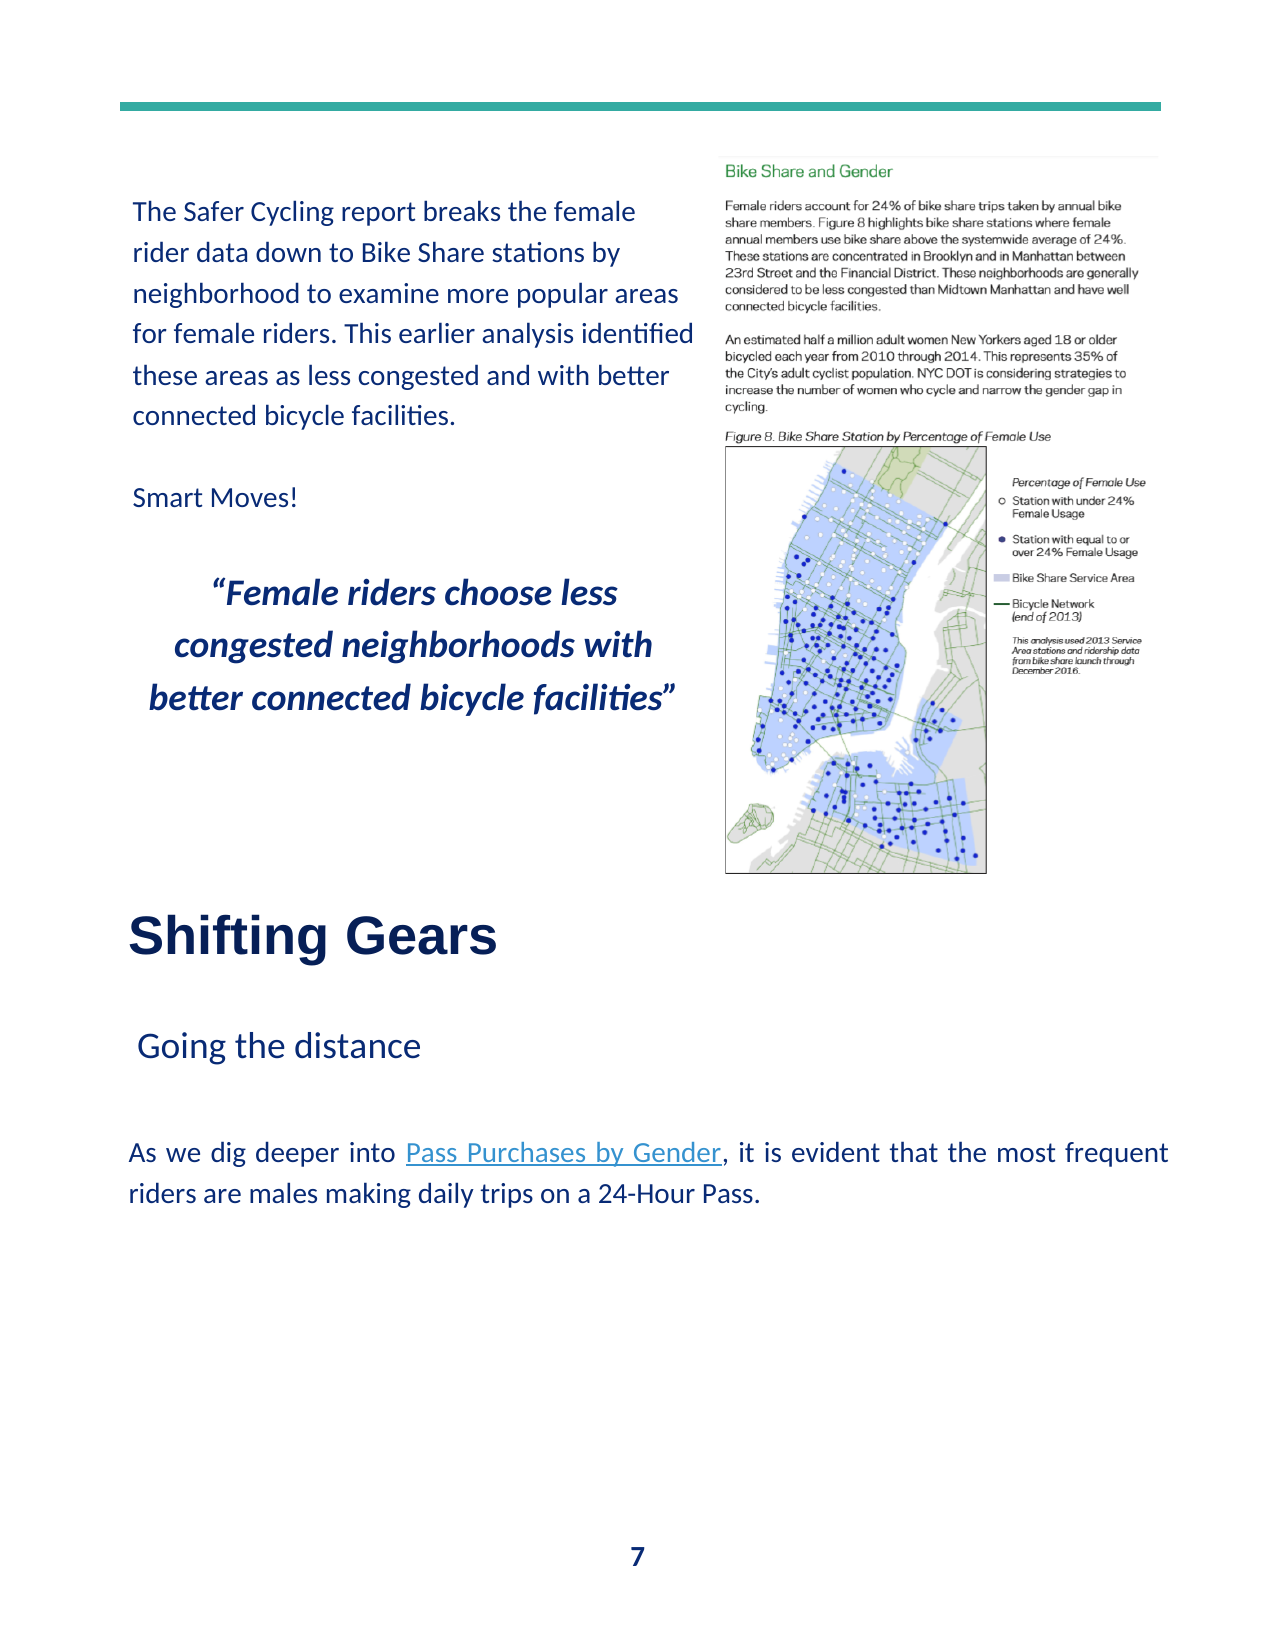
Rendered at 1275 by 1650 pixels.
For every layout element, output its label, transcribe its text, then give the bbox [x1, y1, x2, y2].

table_cell Rider Preference [124, 152, 1170, 1215]
picture [717, 156, 1159, 874]
